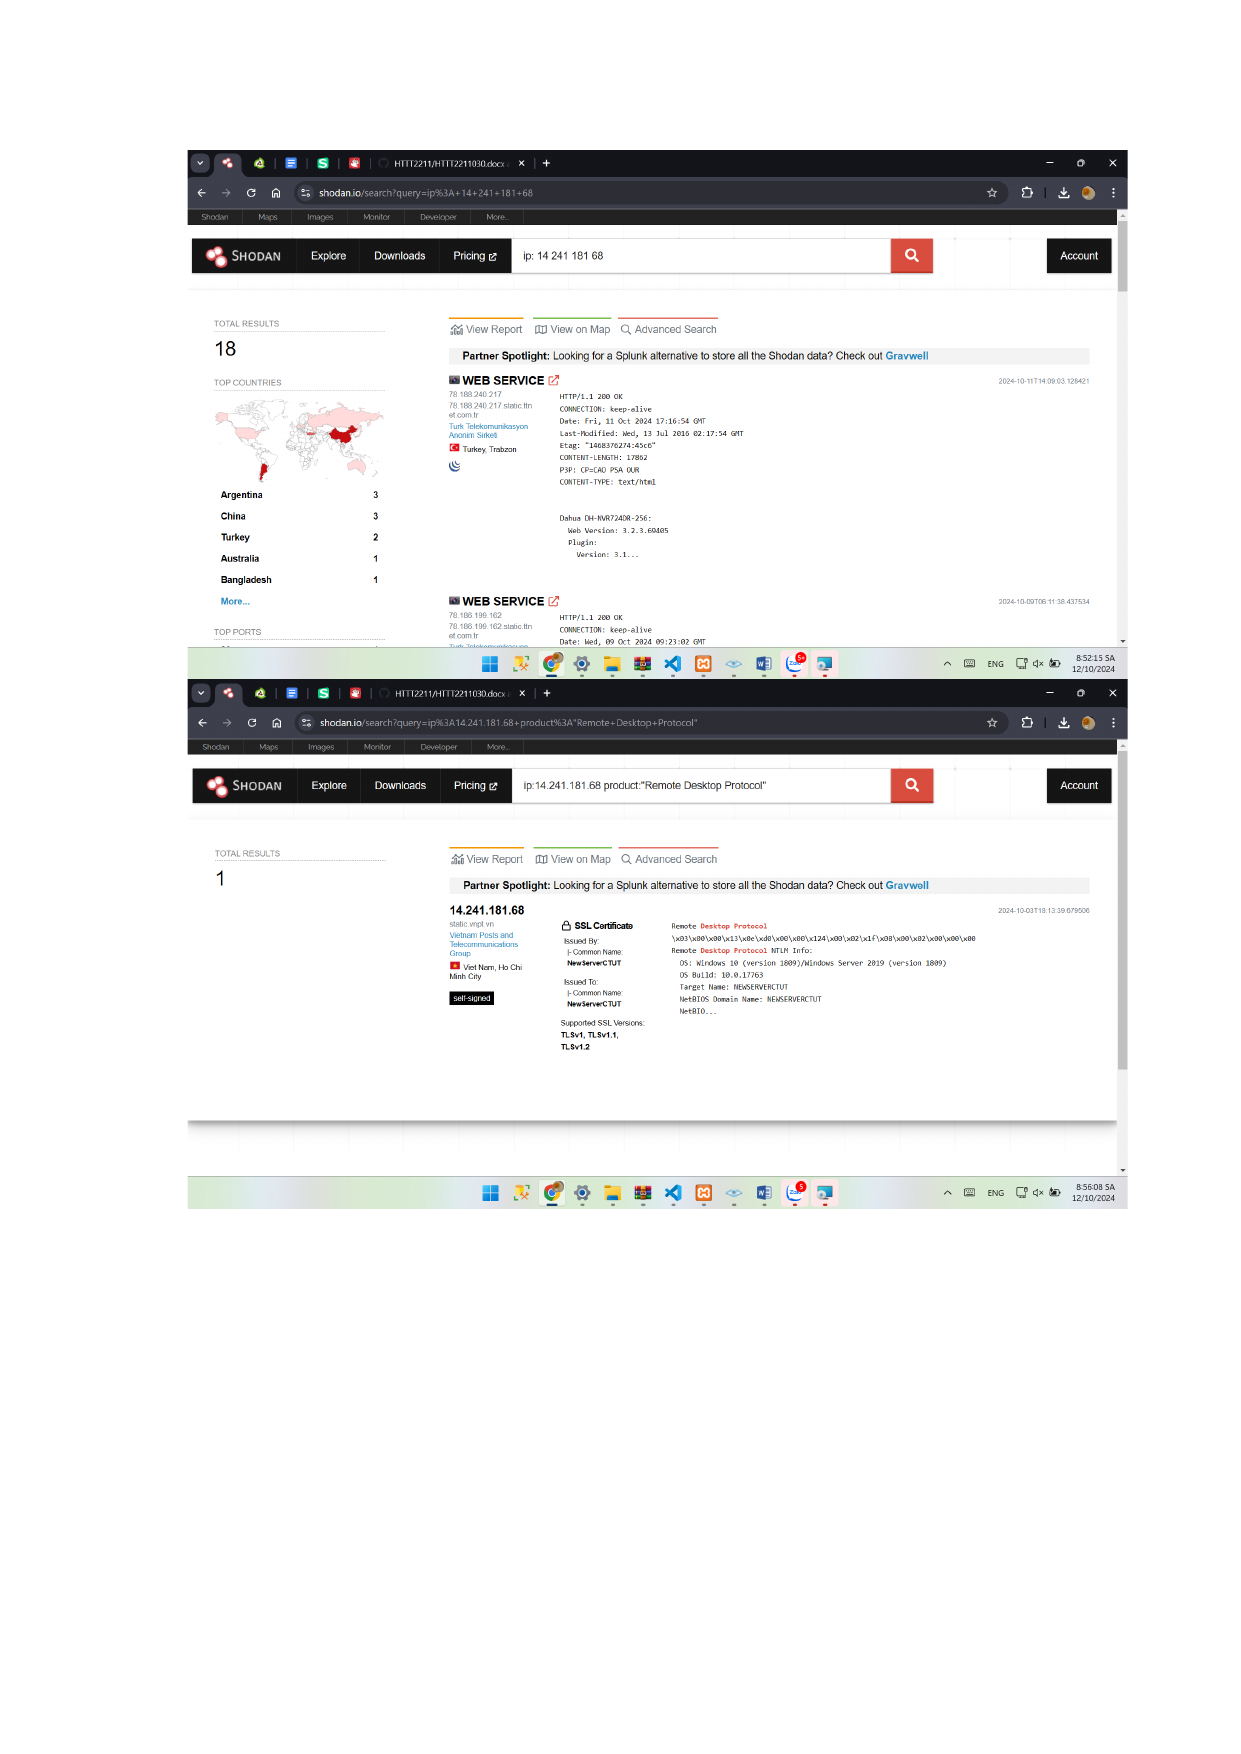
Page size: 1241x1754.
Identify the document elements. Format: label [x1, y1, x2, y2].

picture [187, 150, 1128, 1209]
